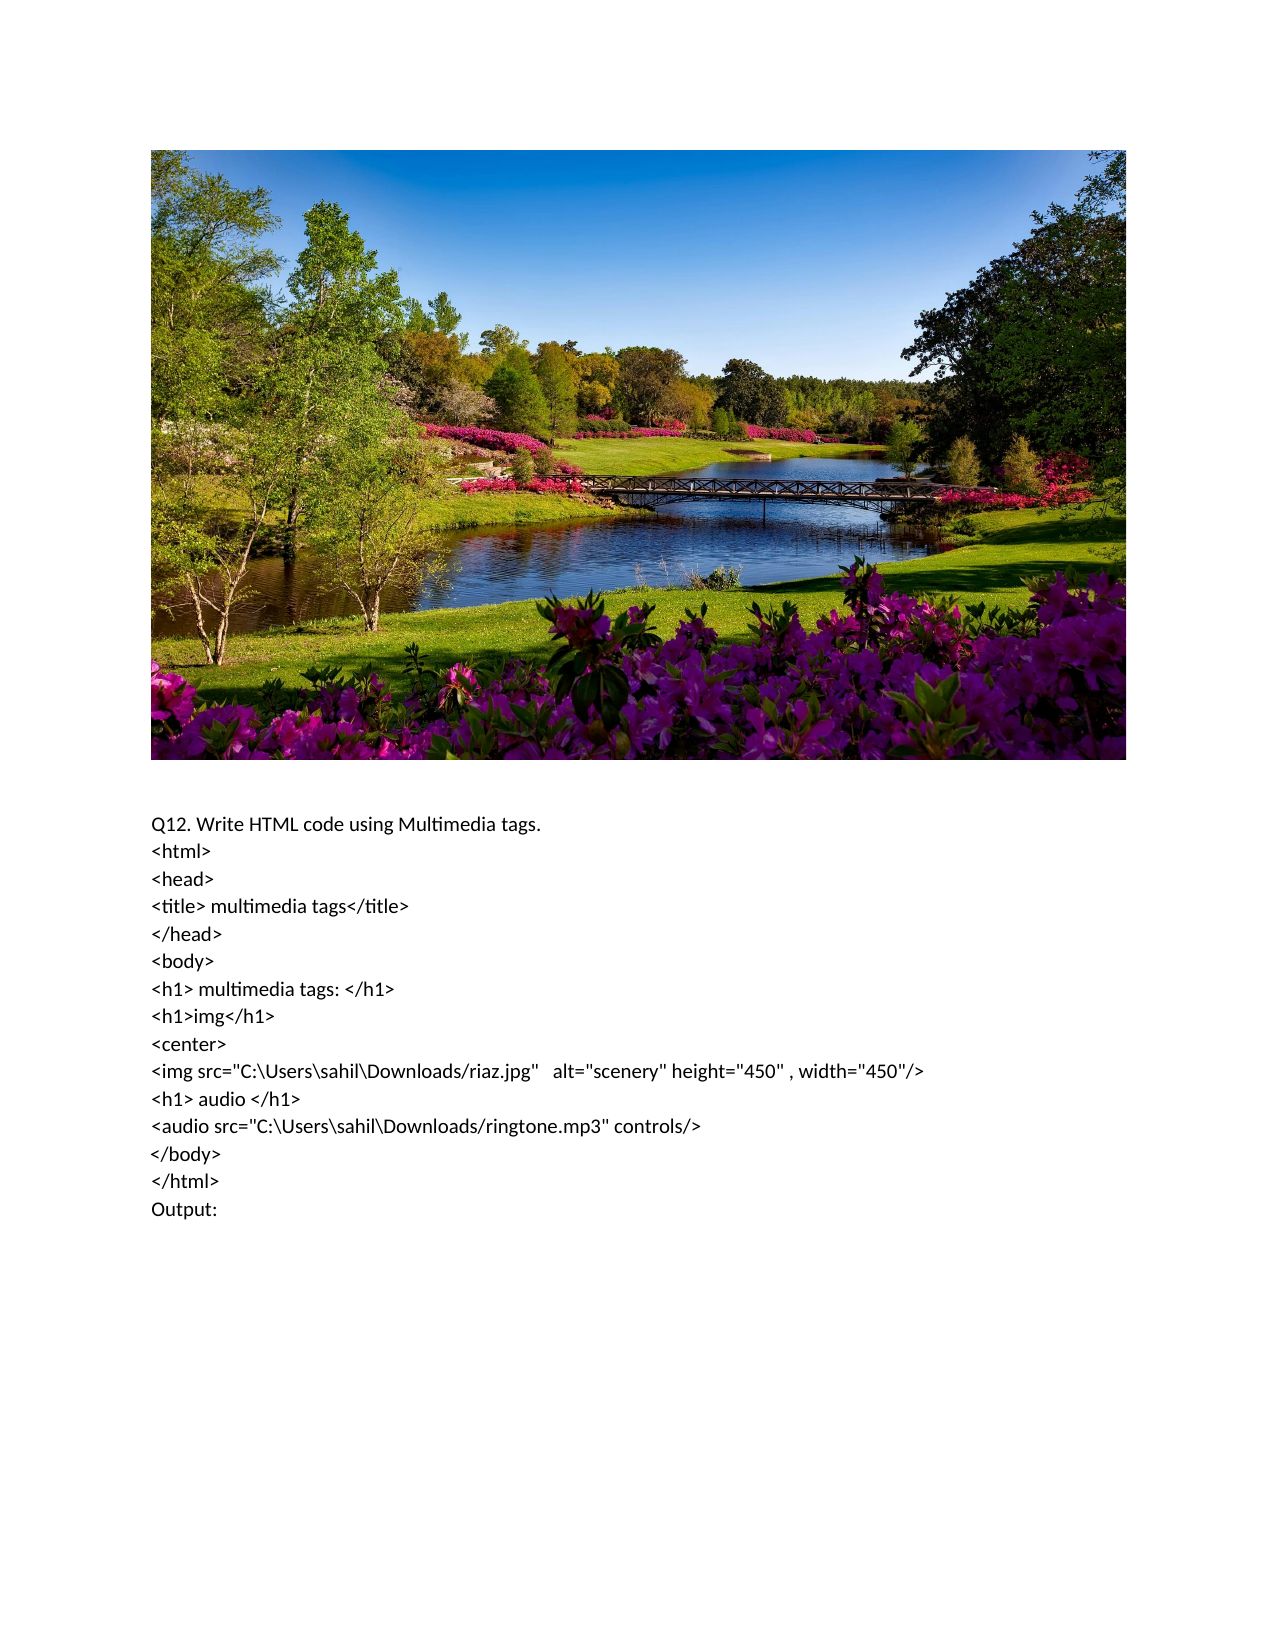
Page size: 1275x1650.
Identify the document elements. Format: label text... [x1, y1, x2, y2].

text Q12. Write HTML code using Multimedia tags. [151, 811, 1125, 836]
text <audio src="C:\Users\sahil\Downloads/ringtone.mp3" controls/> [151, 1113, 1125, 1139]
text Output: [151, 1196, 1125, 1221]
text <body> [151, 948, 1125, 974]
text <title> multimedia tags</title> [151, 893, 1125, 919]
text <h1>img</h1> [151, 1003, 1125, 1029]
text </body> [150, 1141, 1125, 1166]
text <h1> multimedia tags: </h1> [151, 976, 1125, 1001]
text <img src="C:\Users\sahil\Downloads/riaz.jpg" alt="scenery" height="450" , width="450"/> [151, 1058, 1125, 1084]
text </head> [151, 921, 1125, 946]
text <center> [151, 1031, 1125, 1056]
text </html> [151, 1168, 1125, 1194]
text <head> [151, 866, 1125, 891]
text <html> [151, 838, 1125, 864]
text <h1> audio </h1> [151, 1086, 1125, 1111]
picture [151, 150, 1127, 760]
